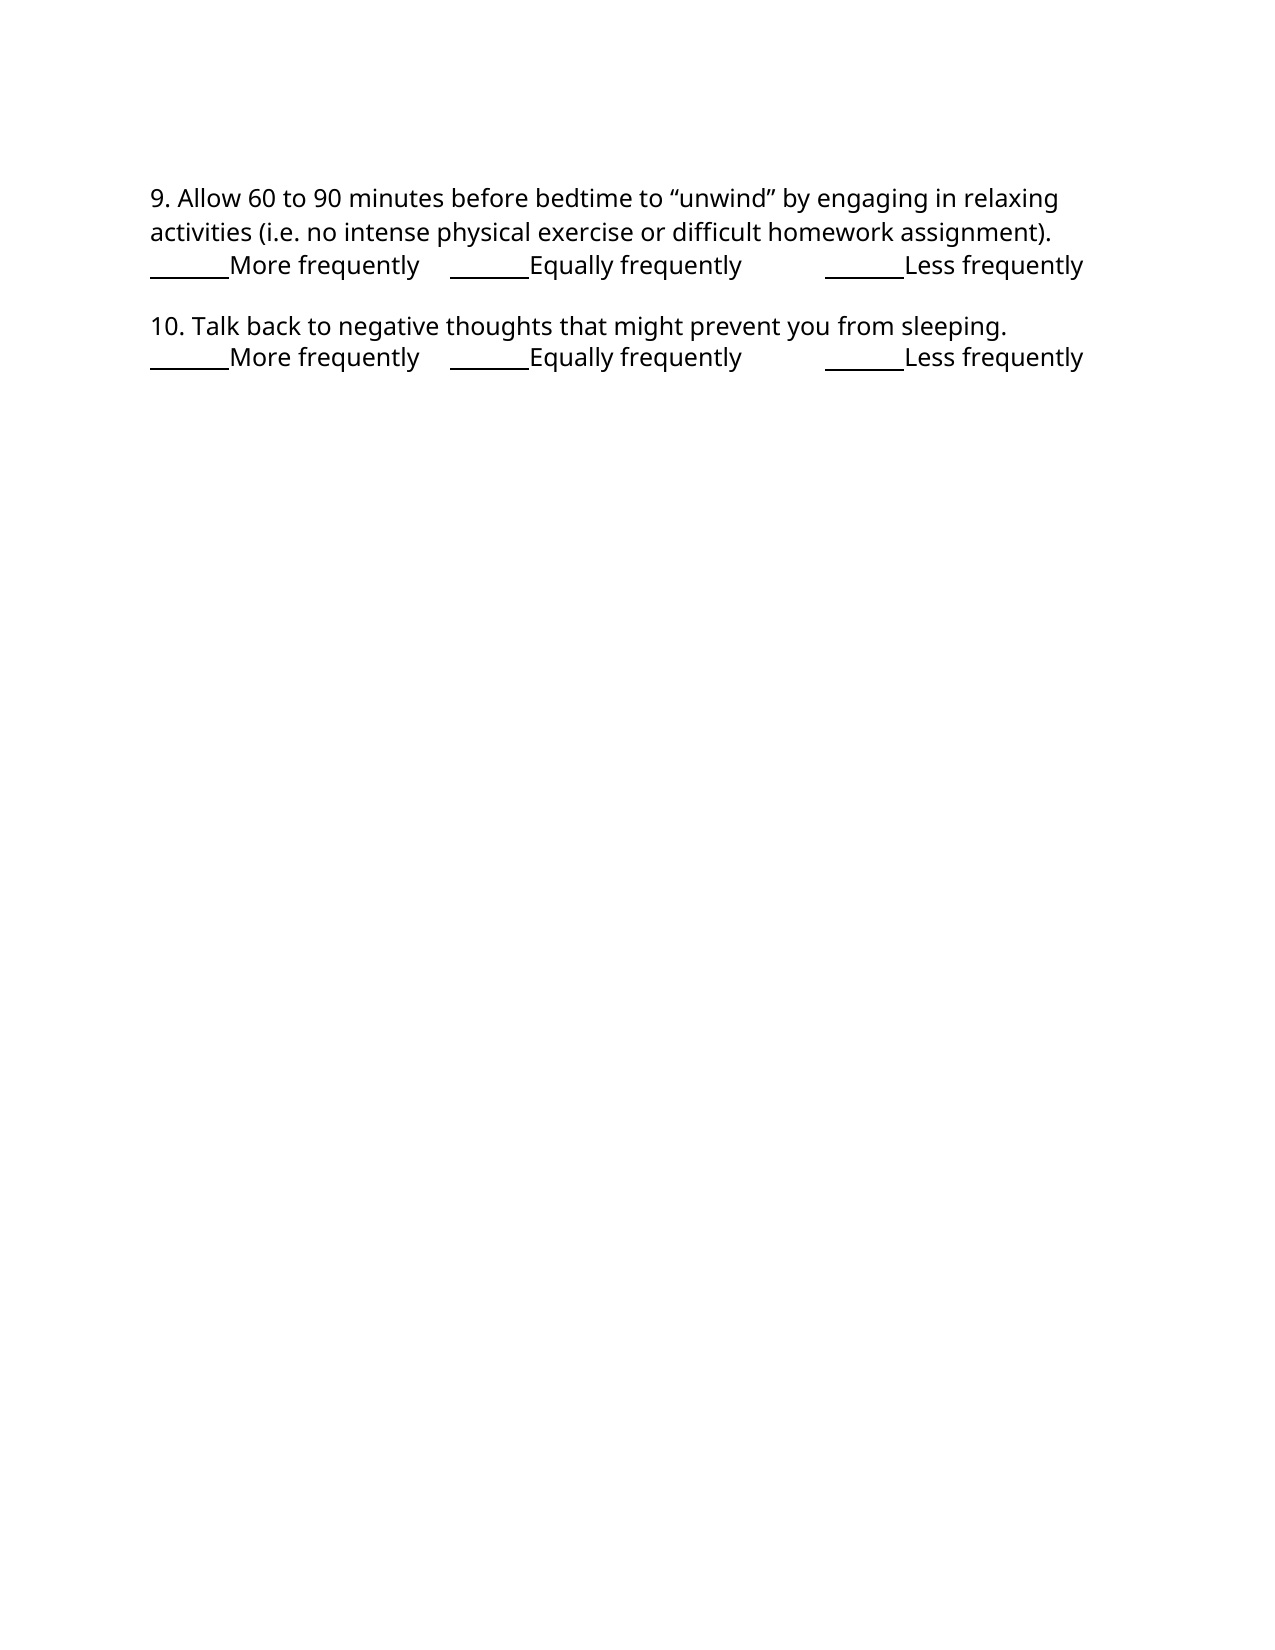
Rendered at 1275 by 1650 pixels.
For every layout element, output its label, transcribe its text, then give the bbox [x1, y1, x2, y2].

text More frequently Equally frequently [150, 340, 765, 369]
text More frequently Equally frequently [150, 248, 765, 278]
text 10. Talk back to negative thoughts that might prevent you from sleeping. [150, 309, 1133, 339]
text Less frequently [825, 341, 1133, 370]
text Less frequently [825, 248, 1133, 278]
text 9. Allow 60 to 90 minutes before bedtime to “unwind” by engaging in relaxing activities (i.e. no intense physical exercise or difficult homework assignment). [150, 180, 1074, 248]
